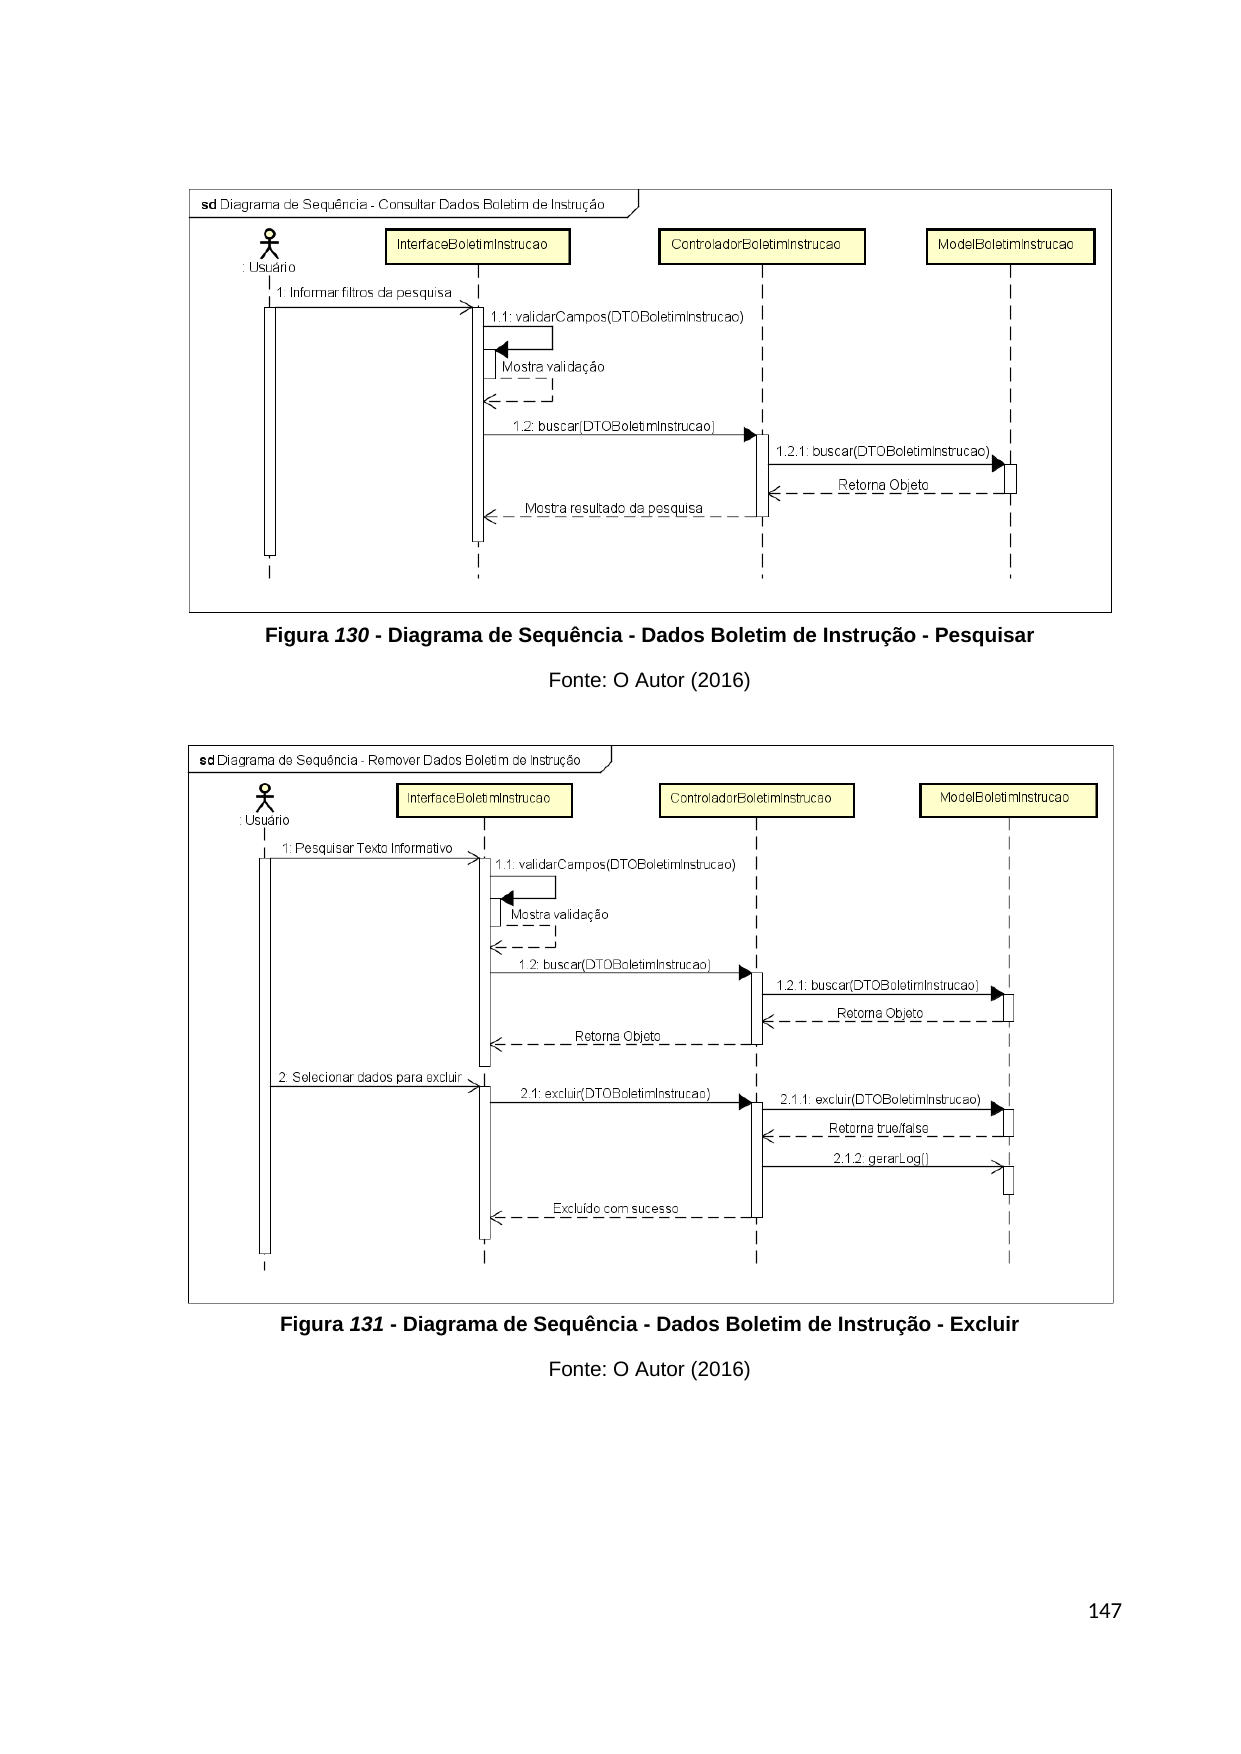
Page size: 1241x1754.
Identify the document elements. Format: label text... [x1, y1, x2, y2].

text Figura 131 - Diagrama de Sequência - Dados Boletim de Instrução - Excluir [177, 1313, 1122, 1336]
picture [177, 177, 1123, 623]
text Fonte: O Autor (2016) [177, 668, 1122, 692]
text Figura 130 - Diagrama de Sequência - Dados Boletim de Instrução - Pesquisar [177, 623, 1122, 647]
text Fonte: O Autor (2016) [177, 1357, 1122, 1381]
picture [177, 734, 1123, 1313]
